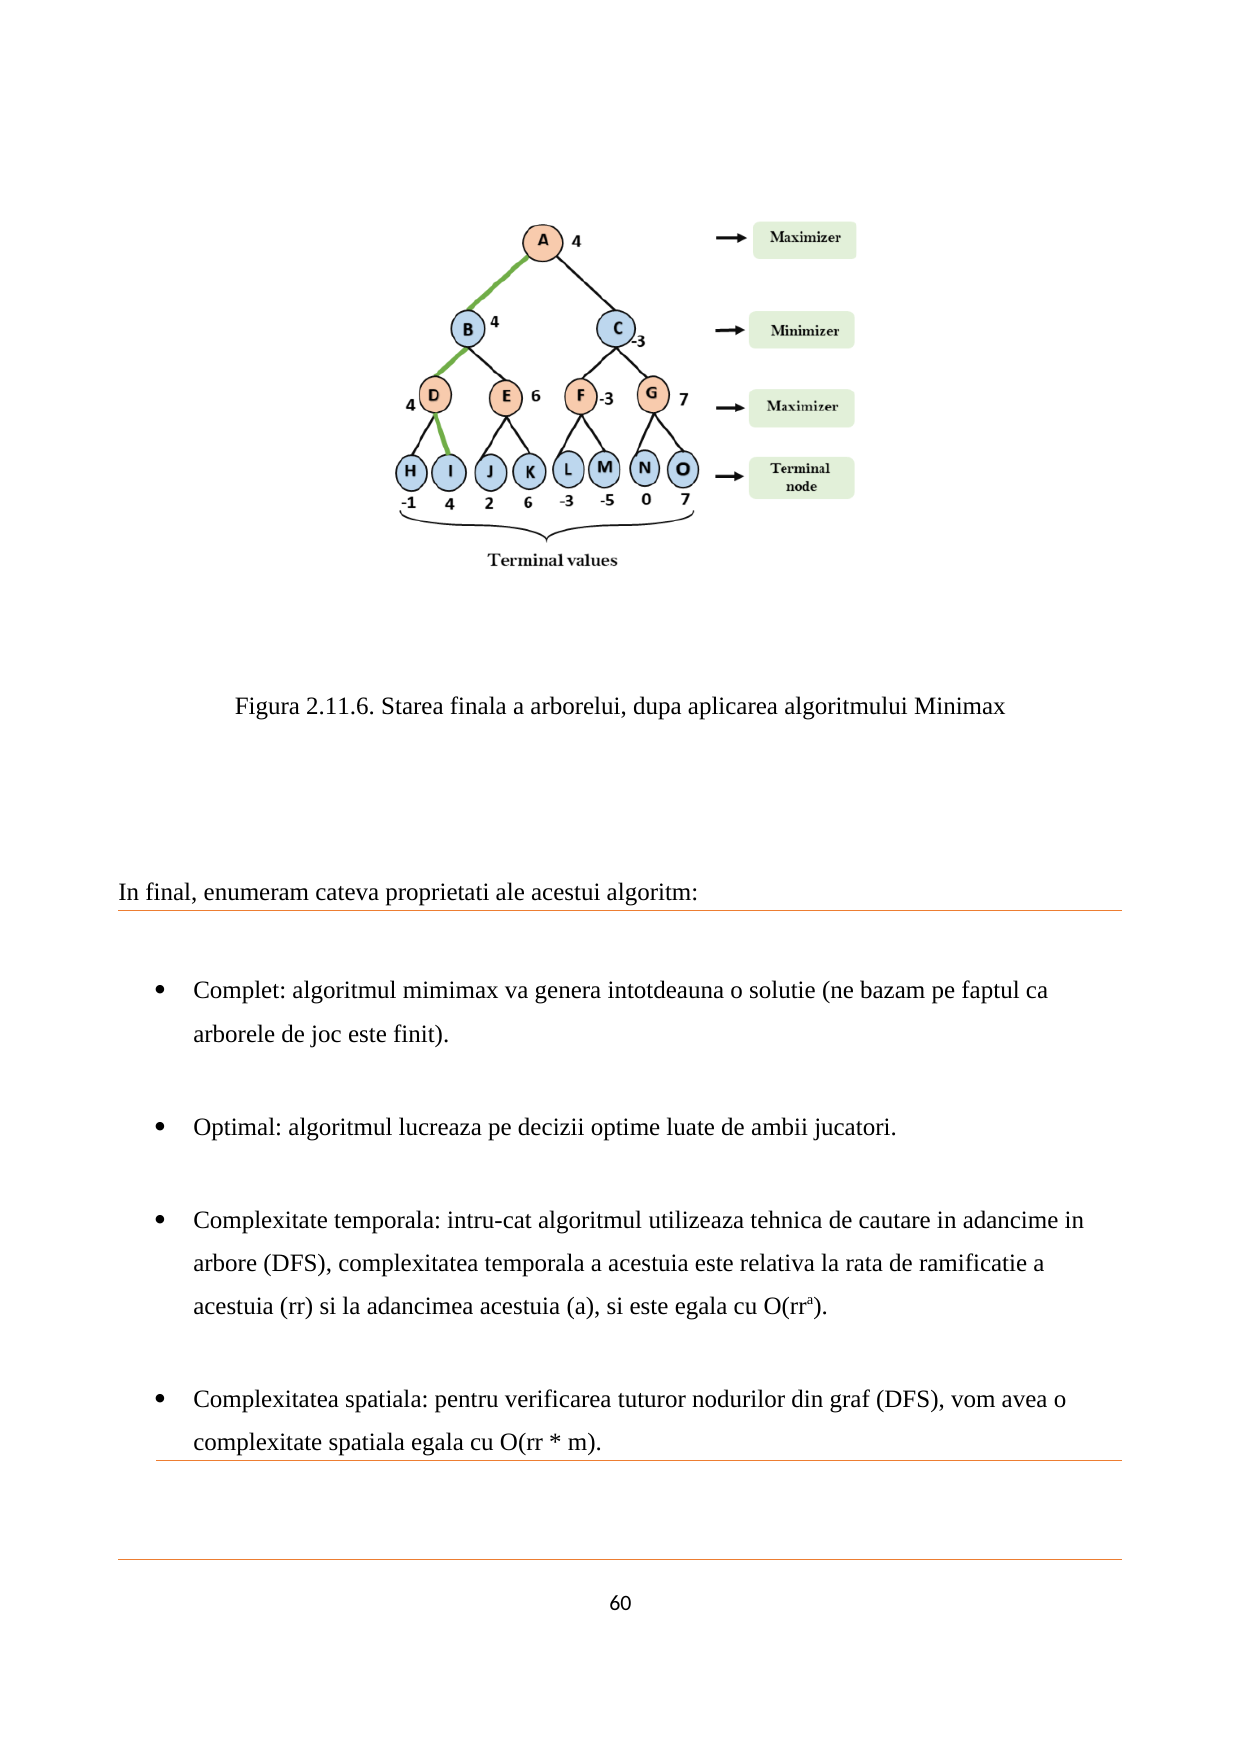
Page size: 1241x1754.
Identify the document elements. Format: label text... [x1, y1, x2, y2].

picture [383, 189, 857, 613]
subtitle Figura 2.11.6. Starea finala a arborelui, dupa aplicarea algoritmului Minimax [118, 691, 1122, 720]
subtitle Optimal: algoritmul lucreaza pe decizii optime luate de ambii jucatori. [156, 1112, 1122, 1141]
subtitle In final, enumeram cateva proprietati ale acestui algoritm: [118, 877, 1122, 910]
subtitle Complexitate temporala: intru-cat algoritmul utilizeaza tehnica de cautare in adancime in arbore (DFS), complexitatea temporala a acestuia este relativa la rata de ramificatie a acestuia (rr) si la adancimea acestuia (a), si este egala cu O(rra). [156, 1205, 1122, 1320]
subtitle Complexitatea spatiala: pentru verificarea tuturor nodurilor din graf (DFS), vom avea o complexitate spatiala egala cu O(rr * m). [156, 1384, 1122, 1460]
subtitle Complet: algoritmul mimimax va genera intotdeauna o solutie (ne bazam pe faptul ca arborele de joc este finit). [156, 976, 1122, 1047]
